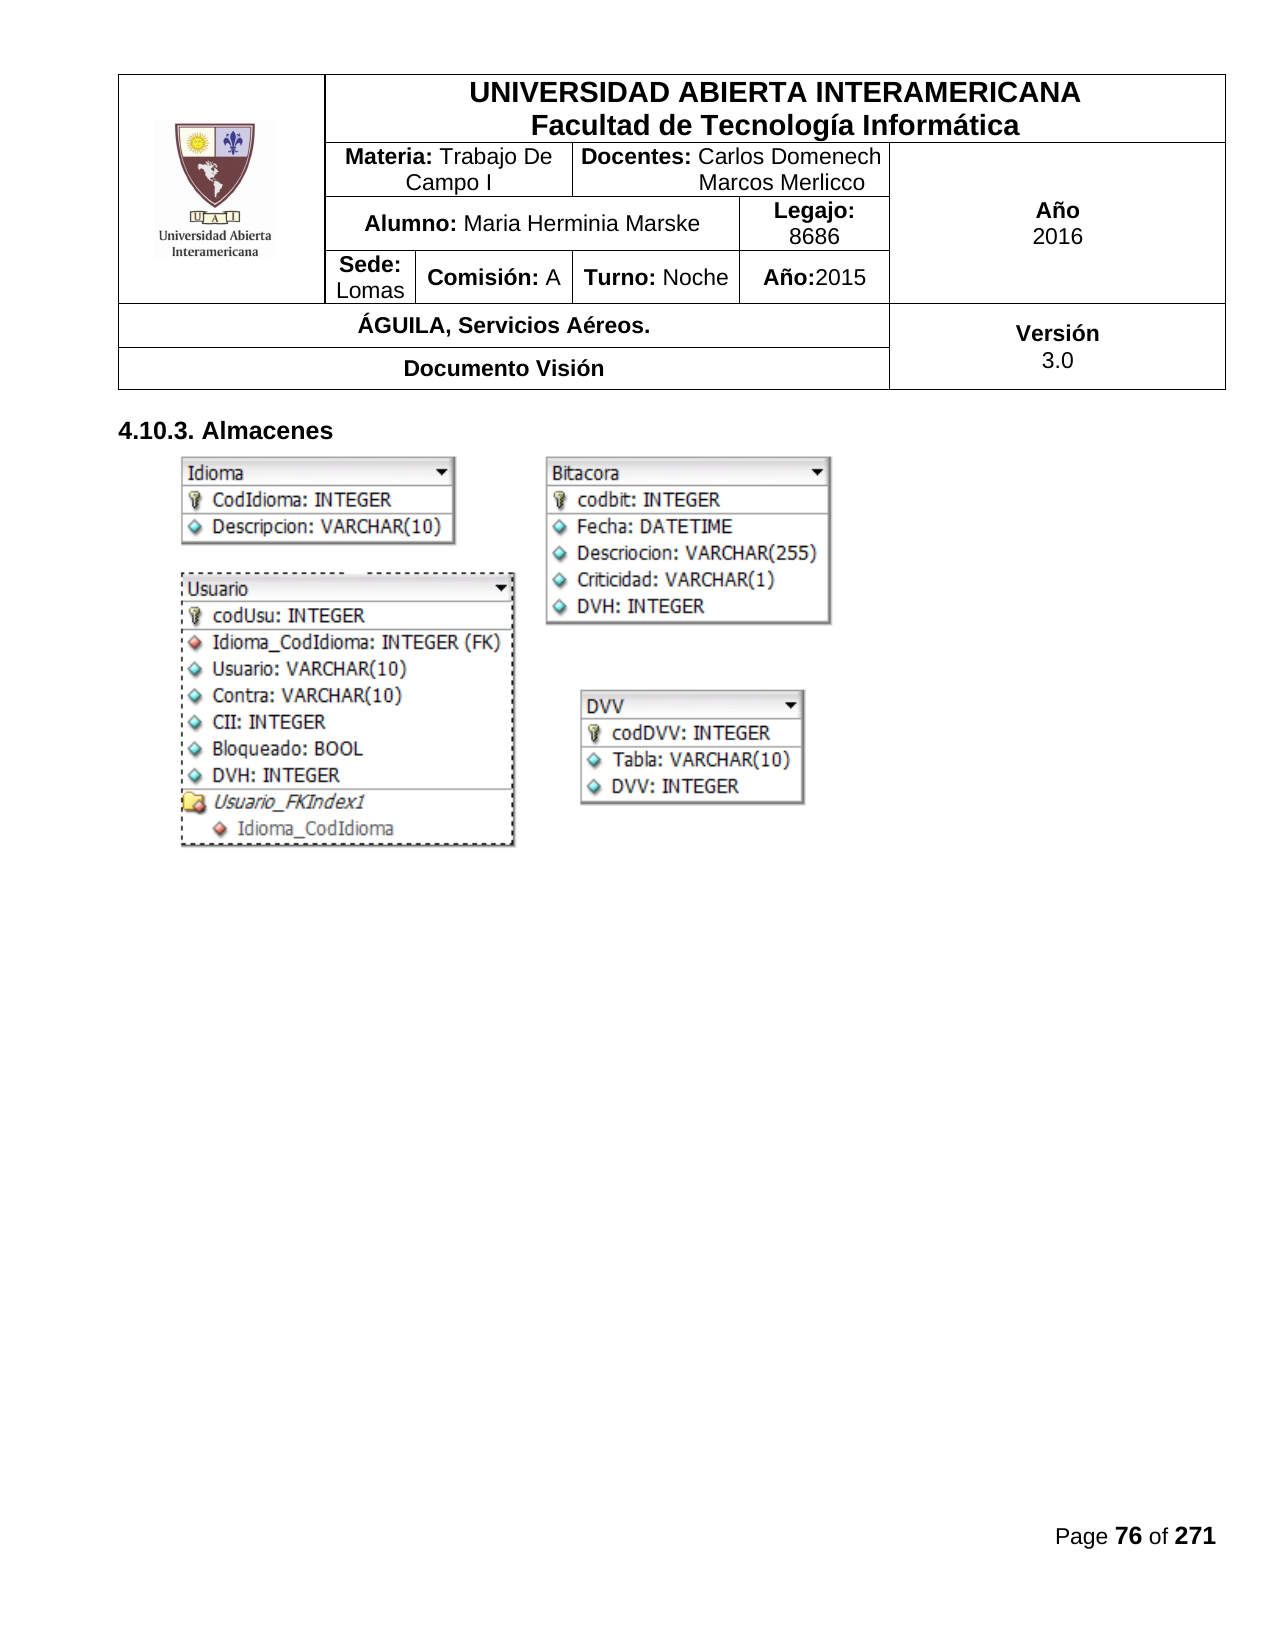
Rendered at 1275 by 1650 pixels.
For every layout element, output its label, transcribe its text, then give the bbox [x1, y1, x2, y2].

subtitle 4.10.3. Almacenes [118, 416, 1216, 445]
picture [154, 119, 275, 259]
picture [147, 449, 914, 906]
